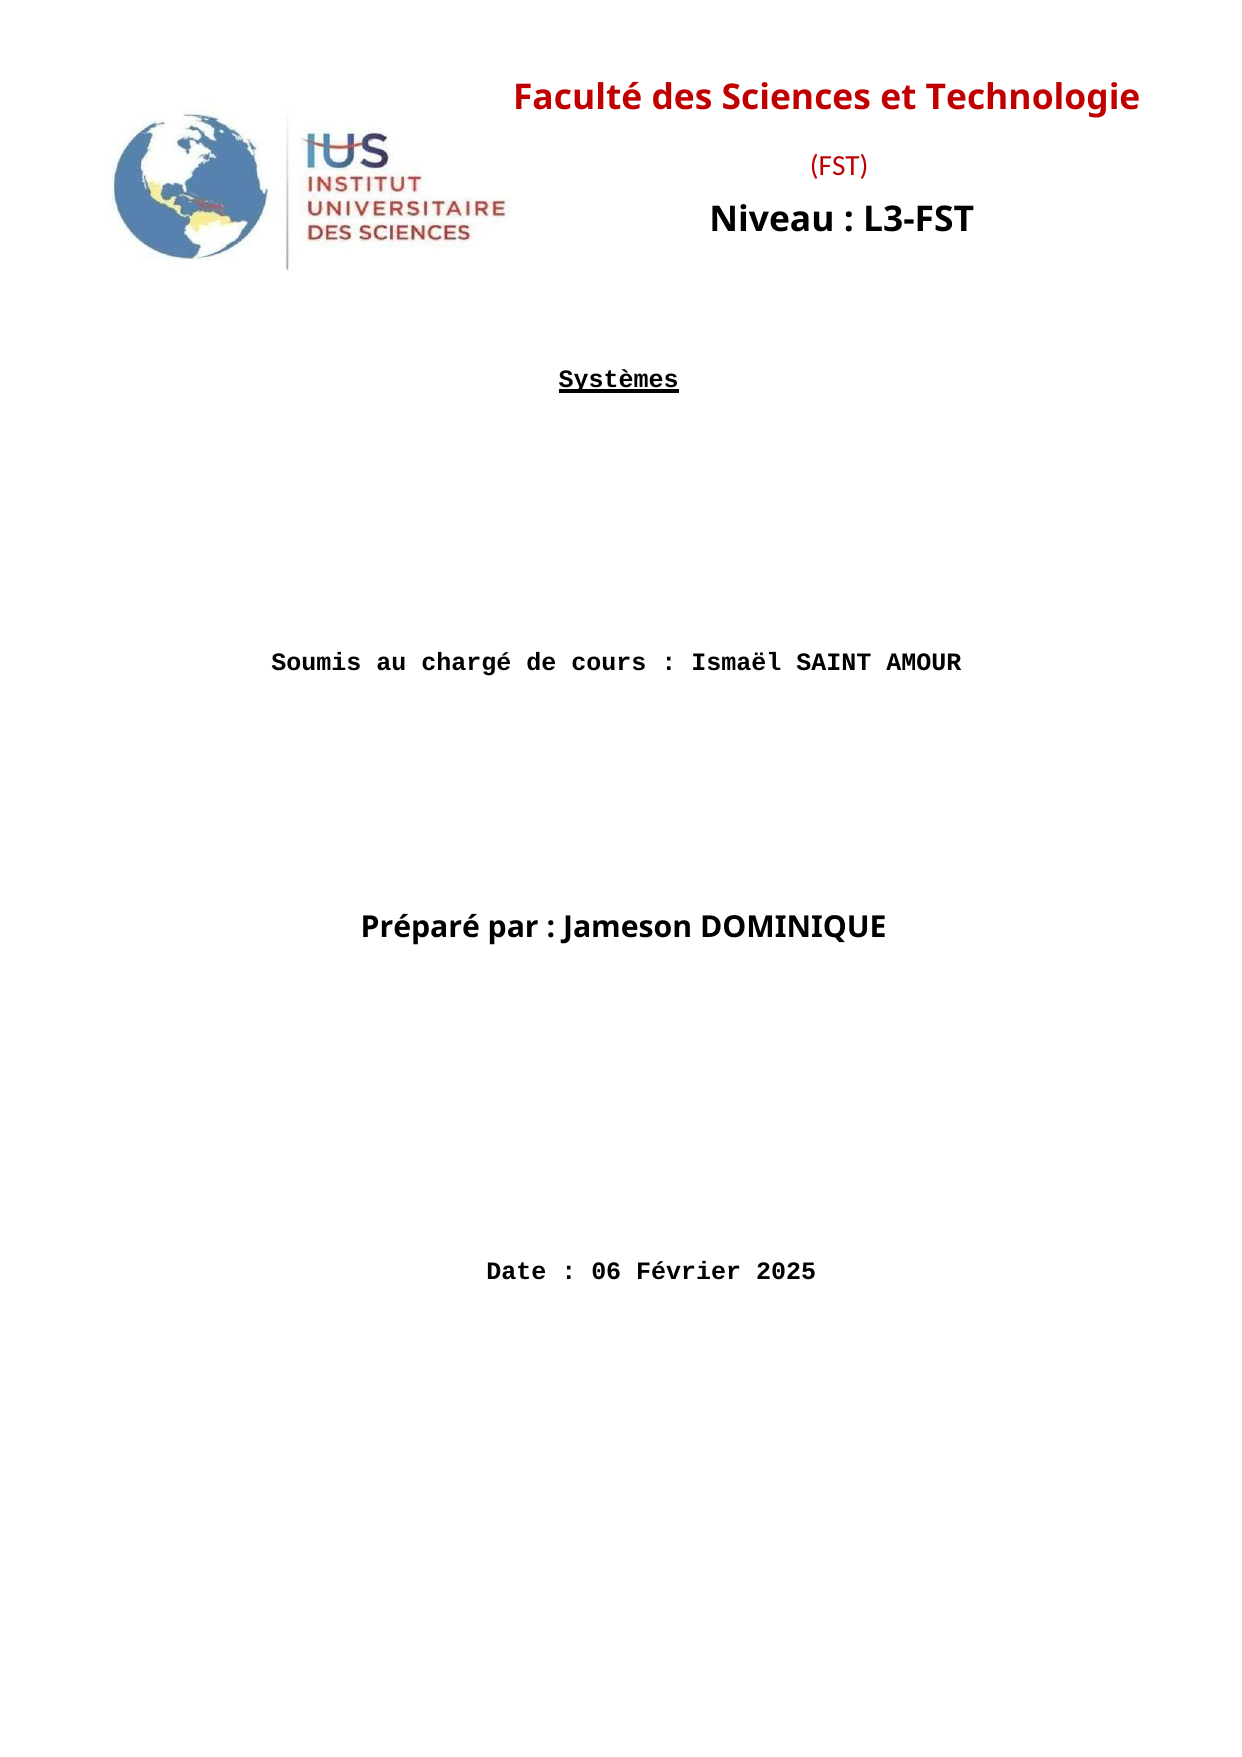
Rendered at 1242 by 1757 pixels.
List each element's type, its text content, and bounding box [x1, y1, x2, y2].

subtitle Préparé par : Jameson DOMINIQUE [144, 906, 1103, 947]
subtitle Faculté des Sciences et Technologie [513, 72, 1163, 120]
subtitle Niveau : L3-FST [605, 194, 1071, 242]
picture [105, 103, 511, 272]
text Date : 06 Février 2025 [406, 1259, 896, 1287]
text (FST) [612, 147, 1066, 183]
text Soumis au chargé de cours : Ismaël SAINT AMOUR [144, 650, 1089, 678]
text Systèmes [144, 366, 1093, 394]
